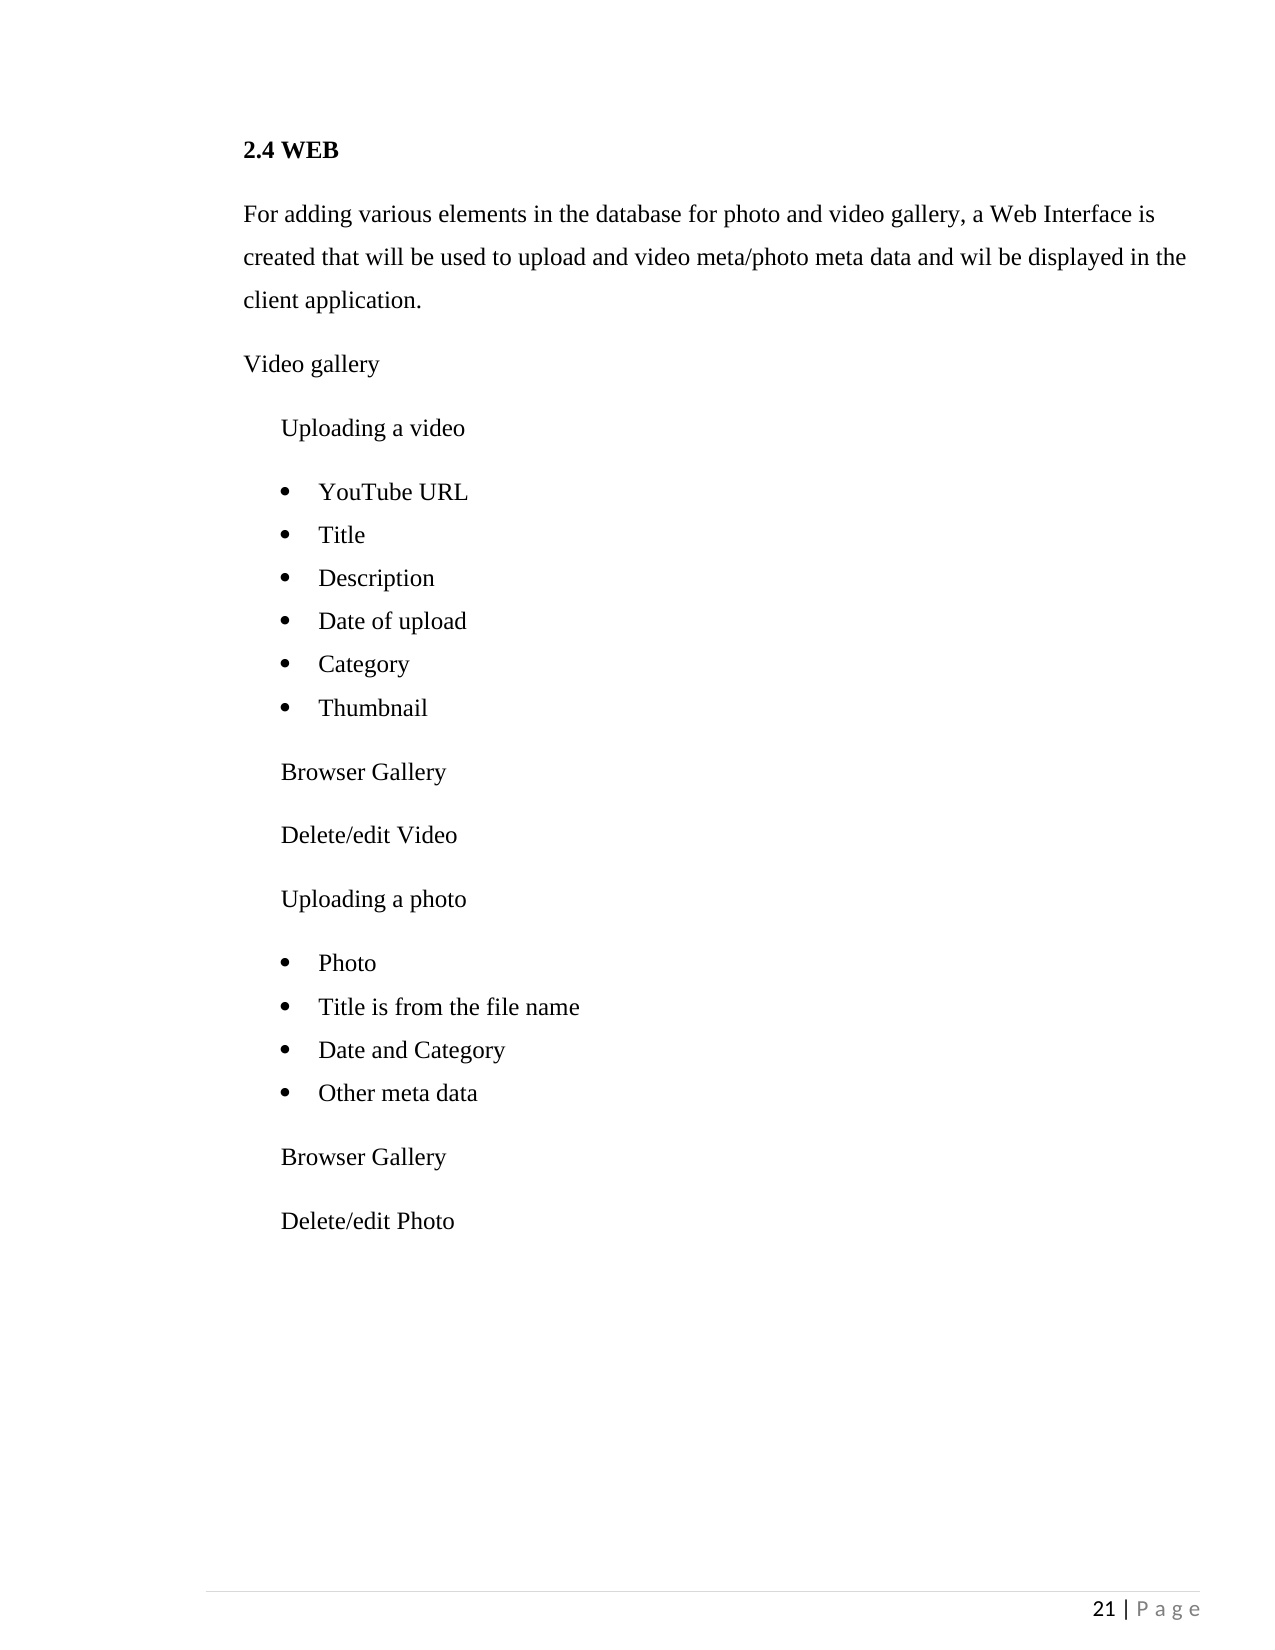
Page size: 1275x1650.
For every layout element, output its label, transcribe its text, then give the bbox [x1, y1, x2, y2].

list Thumbnail [281, 693, 1200, 721]
text 2.4 WEB [243, 135, 1200, 164]
text Uploading a photo [243, 884, 1200, 913]
list Date and Category [281, 1035, 1200, 1063]
text Video gallery [243, 349, 1200, 378]
text Delete/edit Video [281, 821, 1200, 849]
text Browser Gallery [281, 757, 1200, 785]
text For adding various elements in the database for photo and video gallery, a Web Interface is created that will be used to upload and video meta/photo meta data and wil be displayed in the client application. [243, 199, 1200, 314]
text Browser Gallery [281, 1142, 1200, 1171]
list Title [281, 520, 1200, 549]
list Description [281, 563, 1200, 592]
text Delete/edit Photo [281, 1206, 1200, 1234]
list Photo [281, 948, 1200, 977]
list Other meta data [281, 1078, 1200, 1107]
list Title is from the file name [281, 992, 1200, 1020]
list Category [281, 649, 1200, 678]
text Uploading a video [243, 413, 1200, 442]
list Date of upload [281, 606, 1200, 635]
list YouTube URL [281, 477, 1200, 506]
